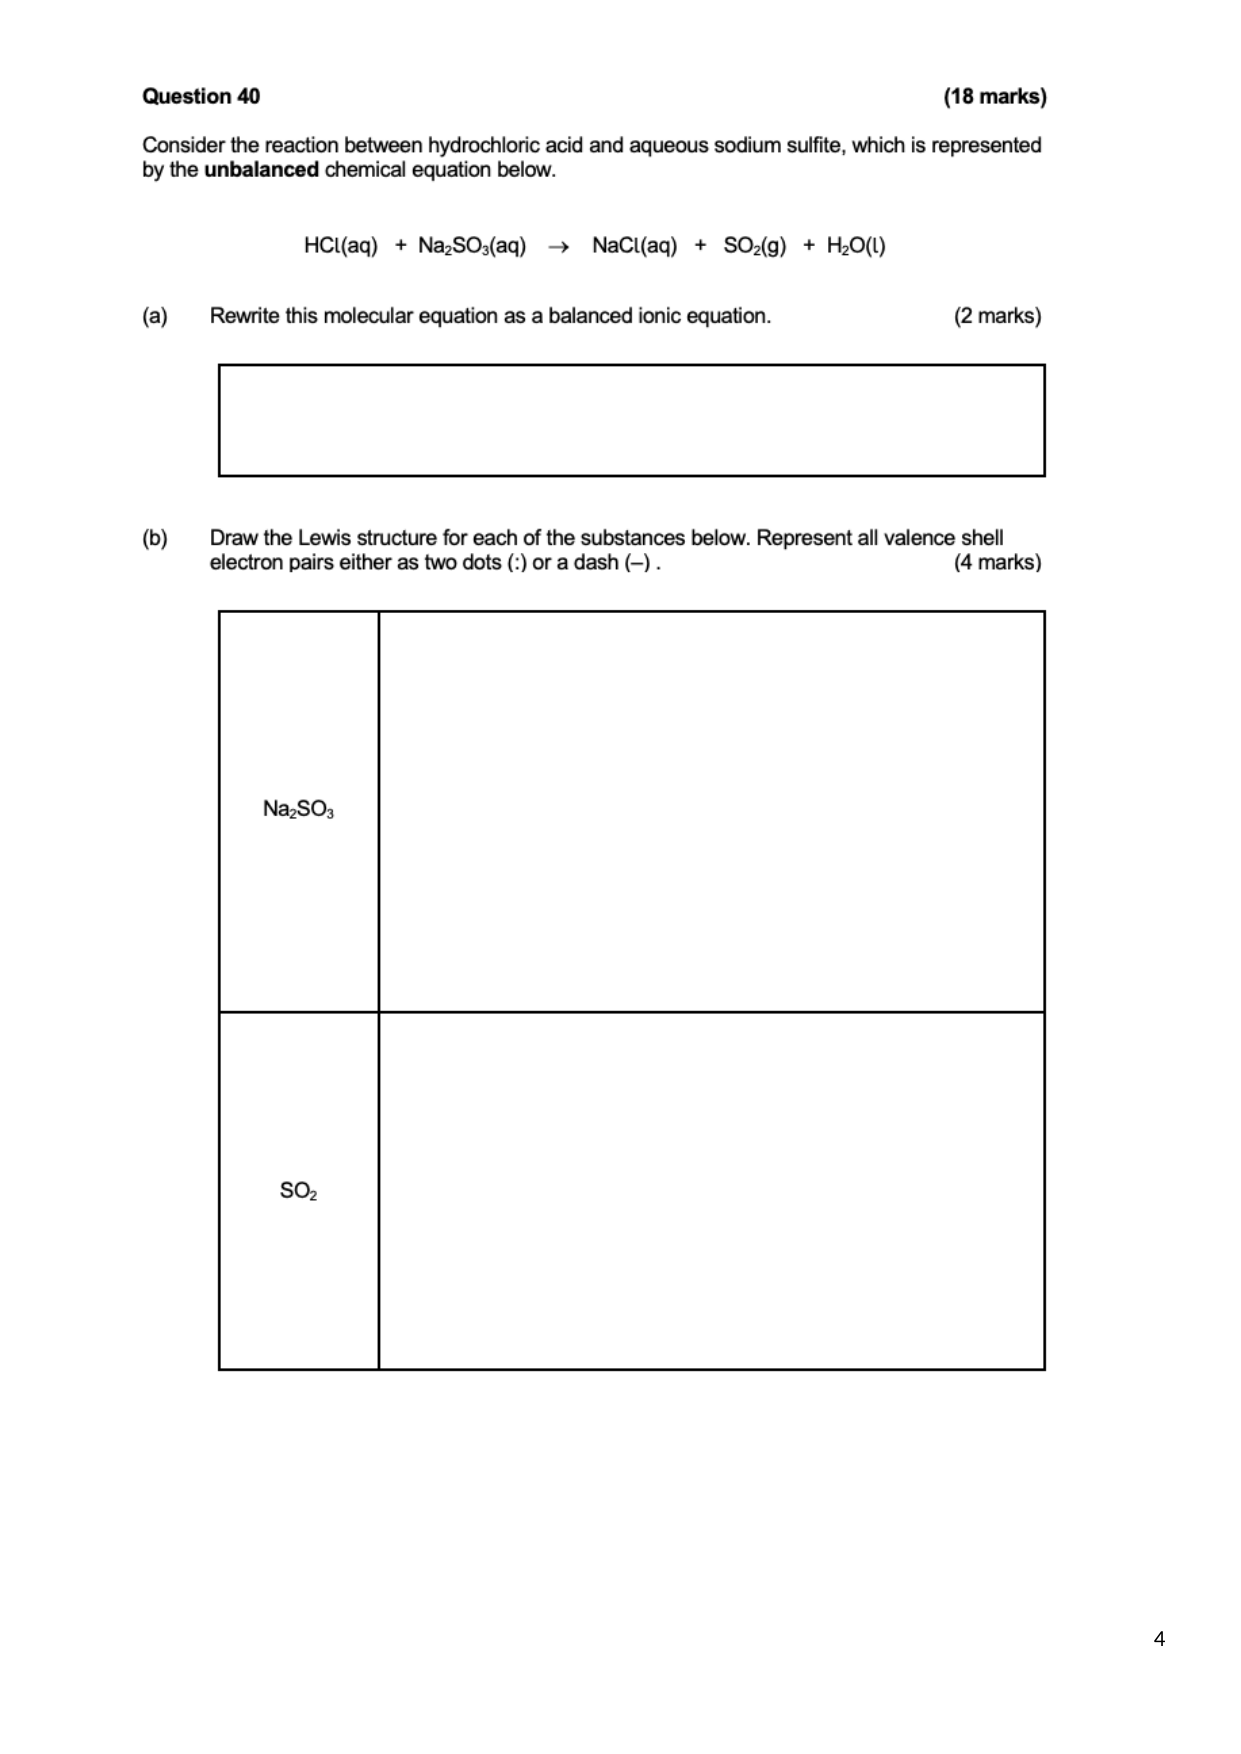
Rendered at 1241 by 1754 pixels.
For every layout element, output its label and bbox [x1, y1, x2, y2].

picture [118, 75, 1122, 1420]
